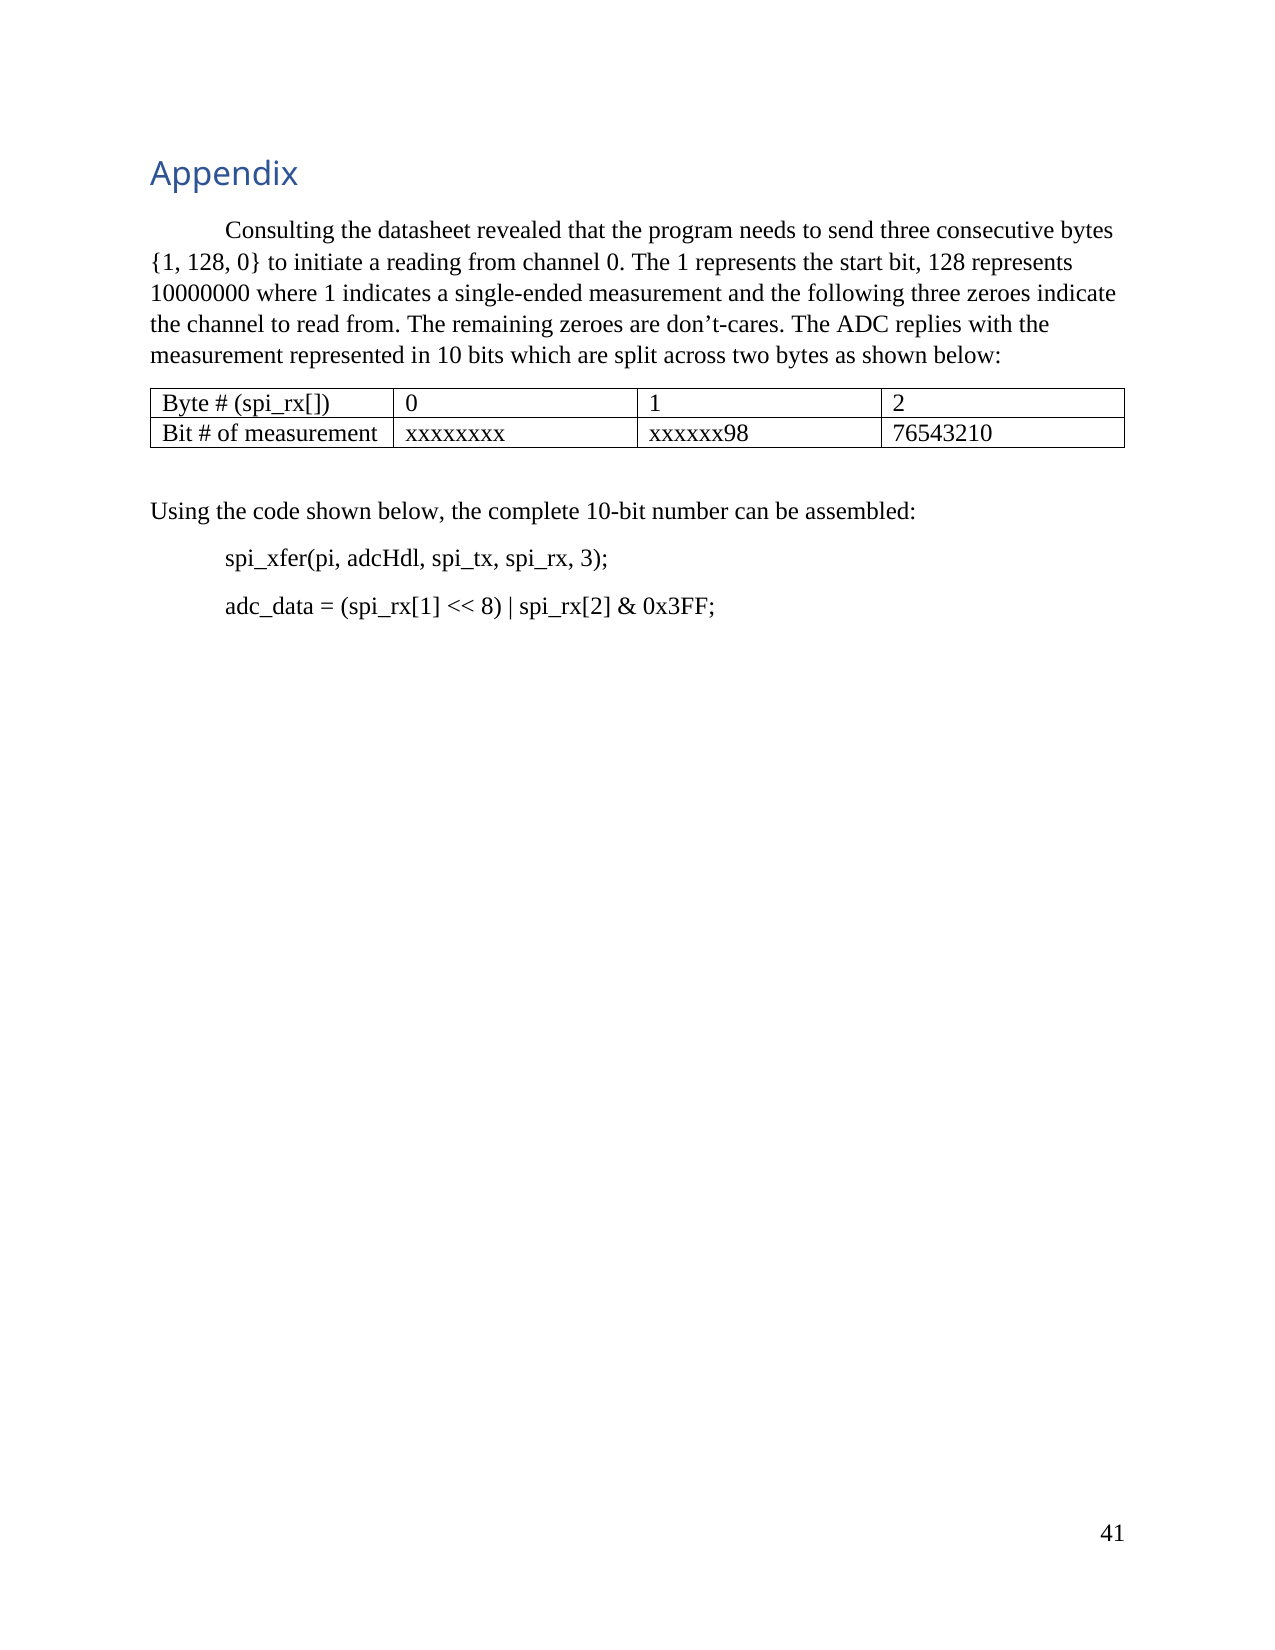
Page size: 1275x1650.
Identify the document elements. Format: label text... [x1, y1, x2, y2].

table_cell Bit # of measurement [151, 418, 393, 447]
table_header 1 [638, 389, 881, 417]
table_cell 76543210 [882, 418, 1124, 447]
table_header 0 [394, 389, 637, 417]
table_cell xxxxxx98 [638, 418, 881, 447]
text adc_data = (spi_rx[1] << 8) | spi_rx[2] & 0x3FF; [150, 591, 1125, 620]
text spi_xfer(pi, adcHdl, spi_tx, spi_rx, 3); [150, 543, 1125, 572]
text ‌Appendix [150, 150, 1125, 195]
text Using the code shown below, the complete 10-bit number can be assembled: [150, 496, 1125, 524]
table_header Byte # (spi_rx[]) [151, 389, 393, 417]
table_cell xxxxxxxx [394, 418, 637, 447]
table_header 2 [882, 389, 1124, 417]
text Consulting the datasheet revealed that the program needs to send three consecutive bytes {1, 128, 0} to initiate a reading from channel 0. The 1 represents the start bit, 128 represents 10000000 where 1 indicates a single-ended measurement and the following three zeroes indicate the channel to read from. The remaining zeroes are don’t-cares. The ADC replies with the measurement represented in 10 bits which are split across two bytes as shown below: [150, 216, 1125, 368]
